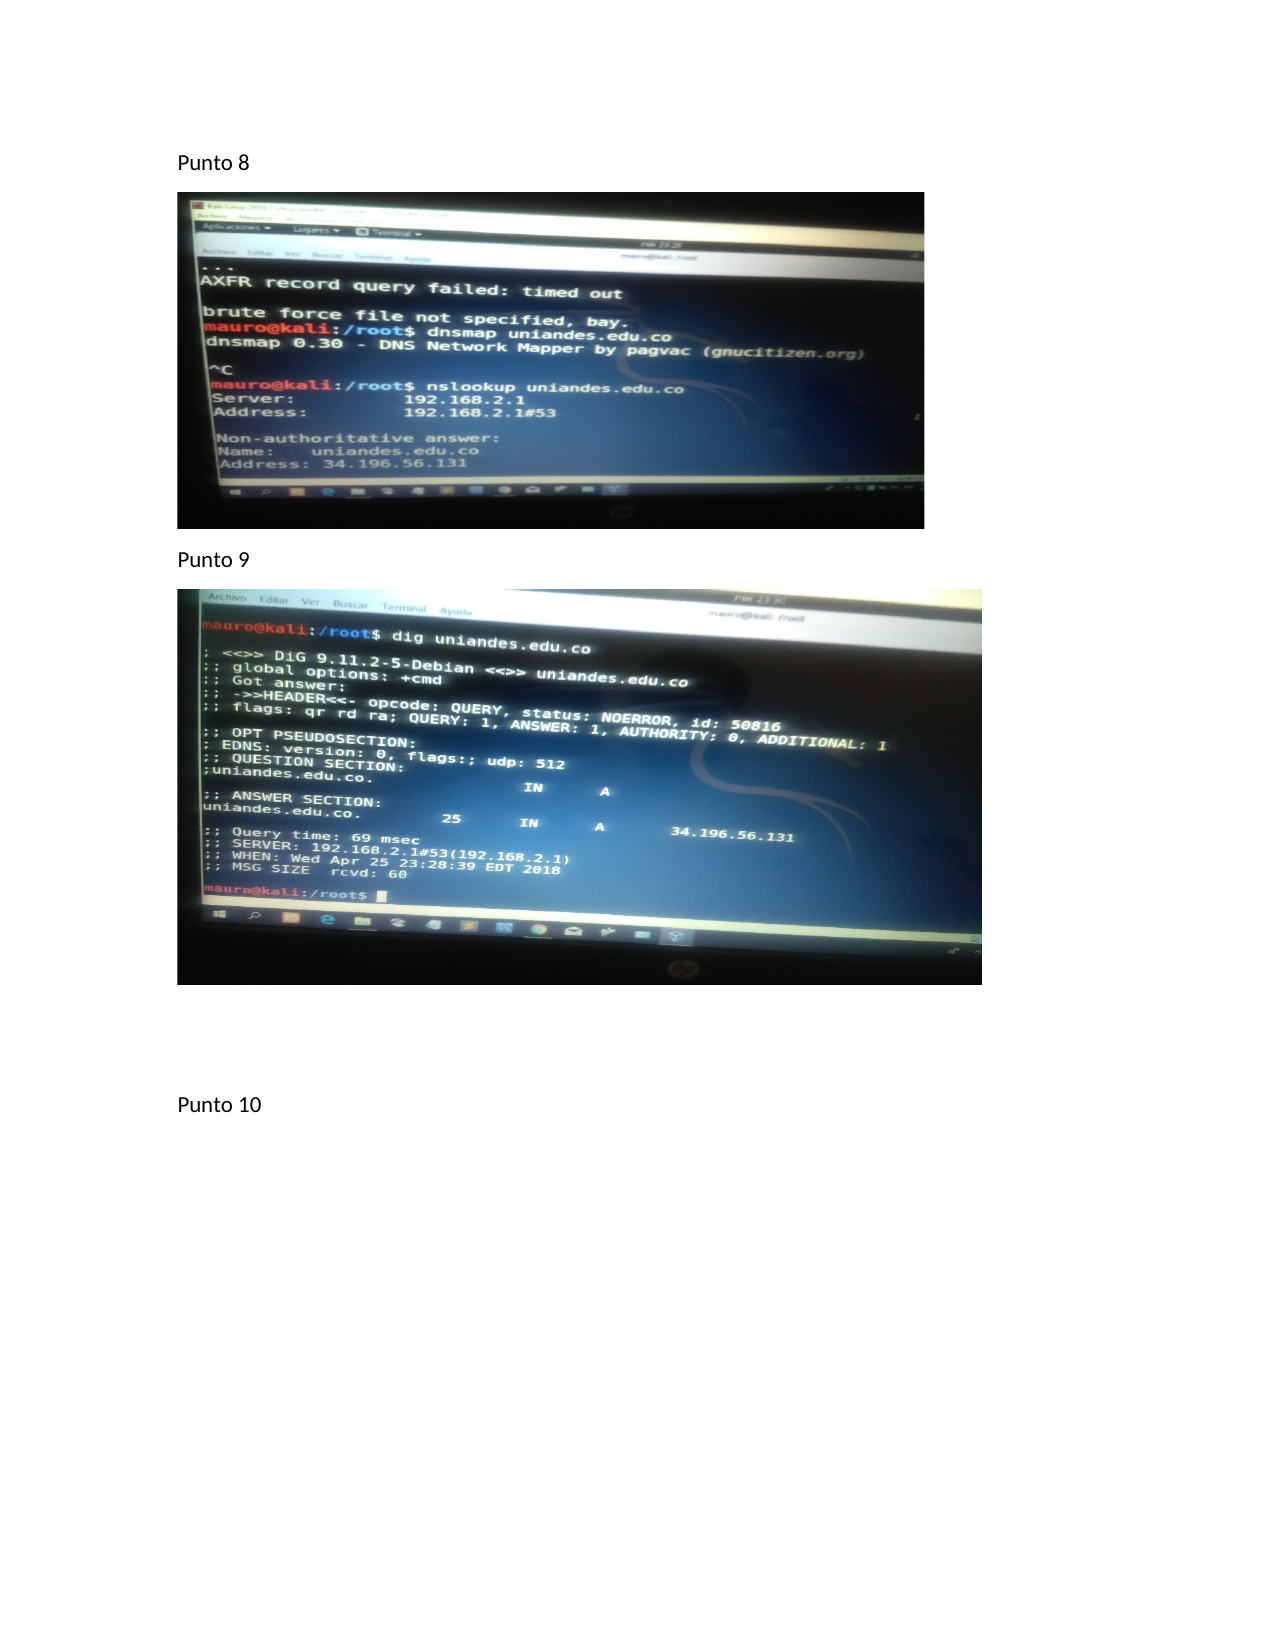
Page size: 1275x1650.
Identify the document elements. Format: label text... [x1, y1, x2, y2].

text Punto 10 [177, 1090, 1098, 1118]
picture [177, 192, 925, 529]
picture [177, 589, 982, 985]
text Punto 9 [177, 545, 1098, 573]
text Punto 8 [177, 148, 1098, 176]
